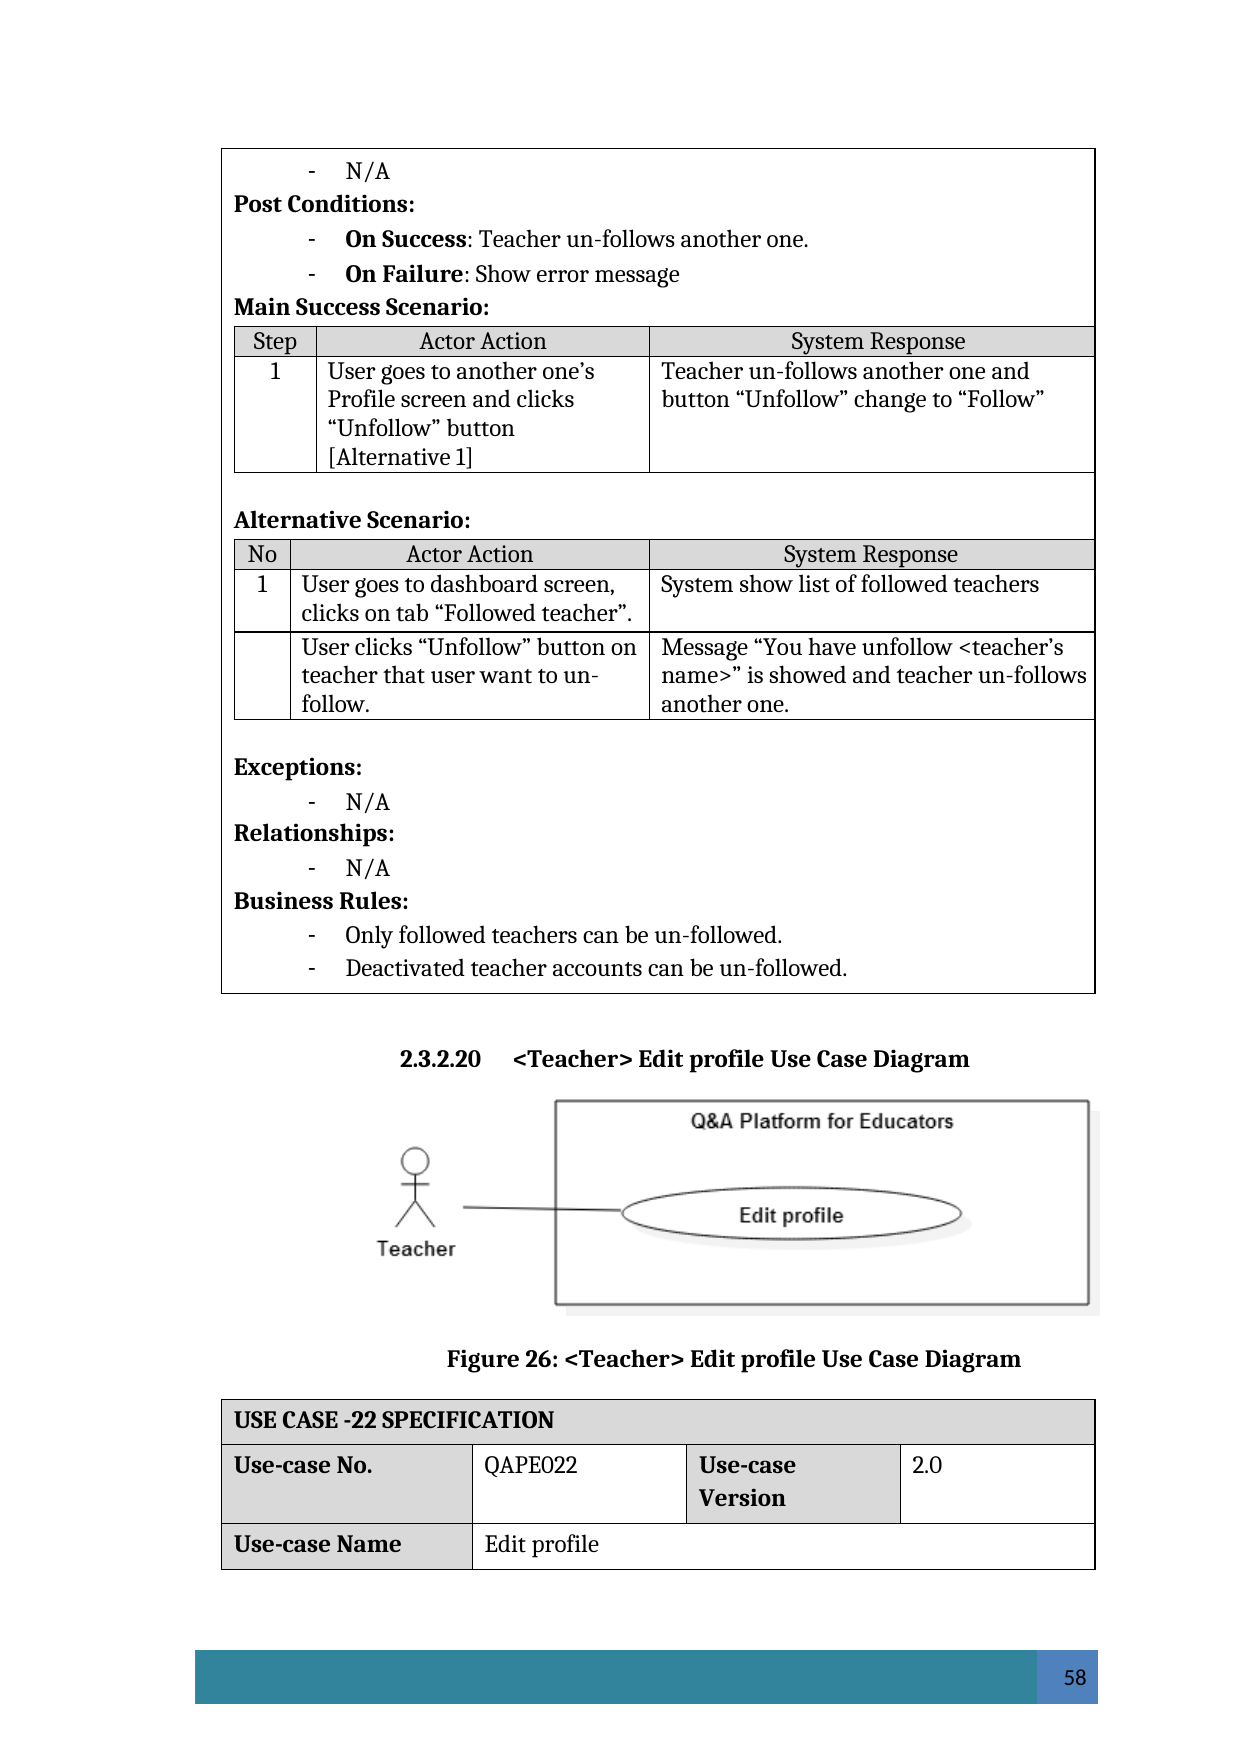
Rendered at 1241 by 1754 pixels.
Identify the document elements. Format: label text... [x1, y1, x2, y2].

table_cell 2.0 [901, 1445, 1094, 1523]
subtitle <Teacher> Edit profile Use Case Diagram [400, 1045, 1122, 1074]
table_cell Use-case Version [687, 1445, 900, 1523]
table_cell QAPE022 [473, 1445, 686, 1523]
table_header USE CASE -22 SPECIFICATION [222, 1400, 1094, 1444]
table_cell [222, 149, 1094, 993]
table_cell Edit profile [473, 1524, 1094, 1569]
table_cell Use-case No. [222, 1445, 472, 1523]
picture [354, 1086, 1103, 1320]
table_cell Use-case Name [222, 1524, 472, 1569]
text Figure 26: <Teacher> Edit profile Use Case Diagram [372, 1345, 1122, 1373]
